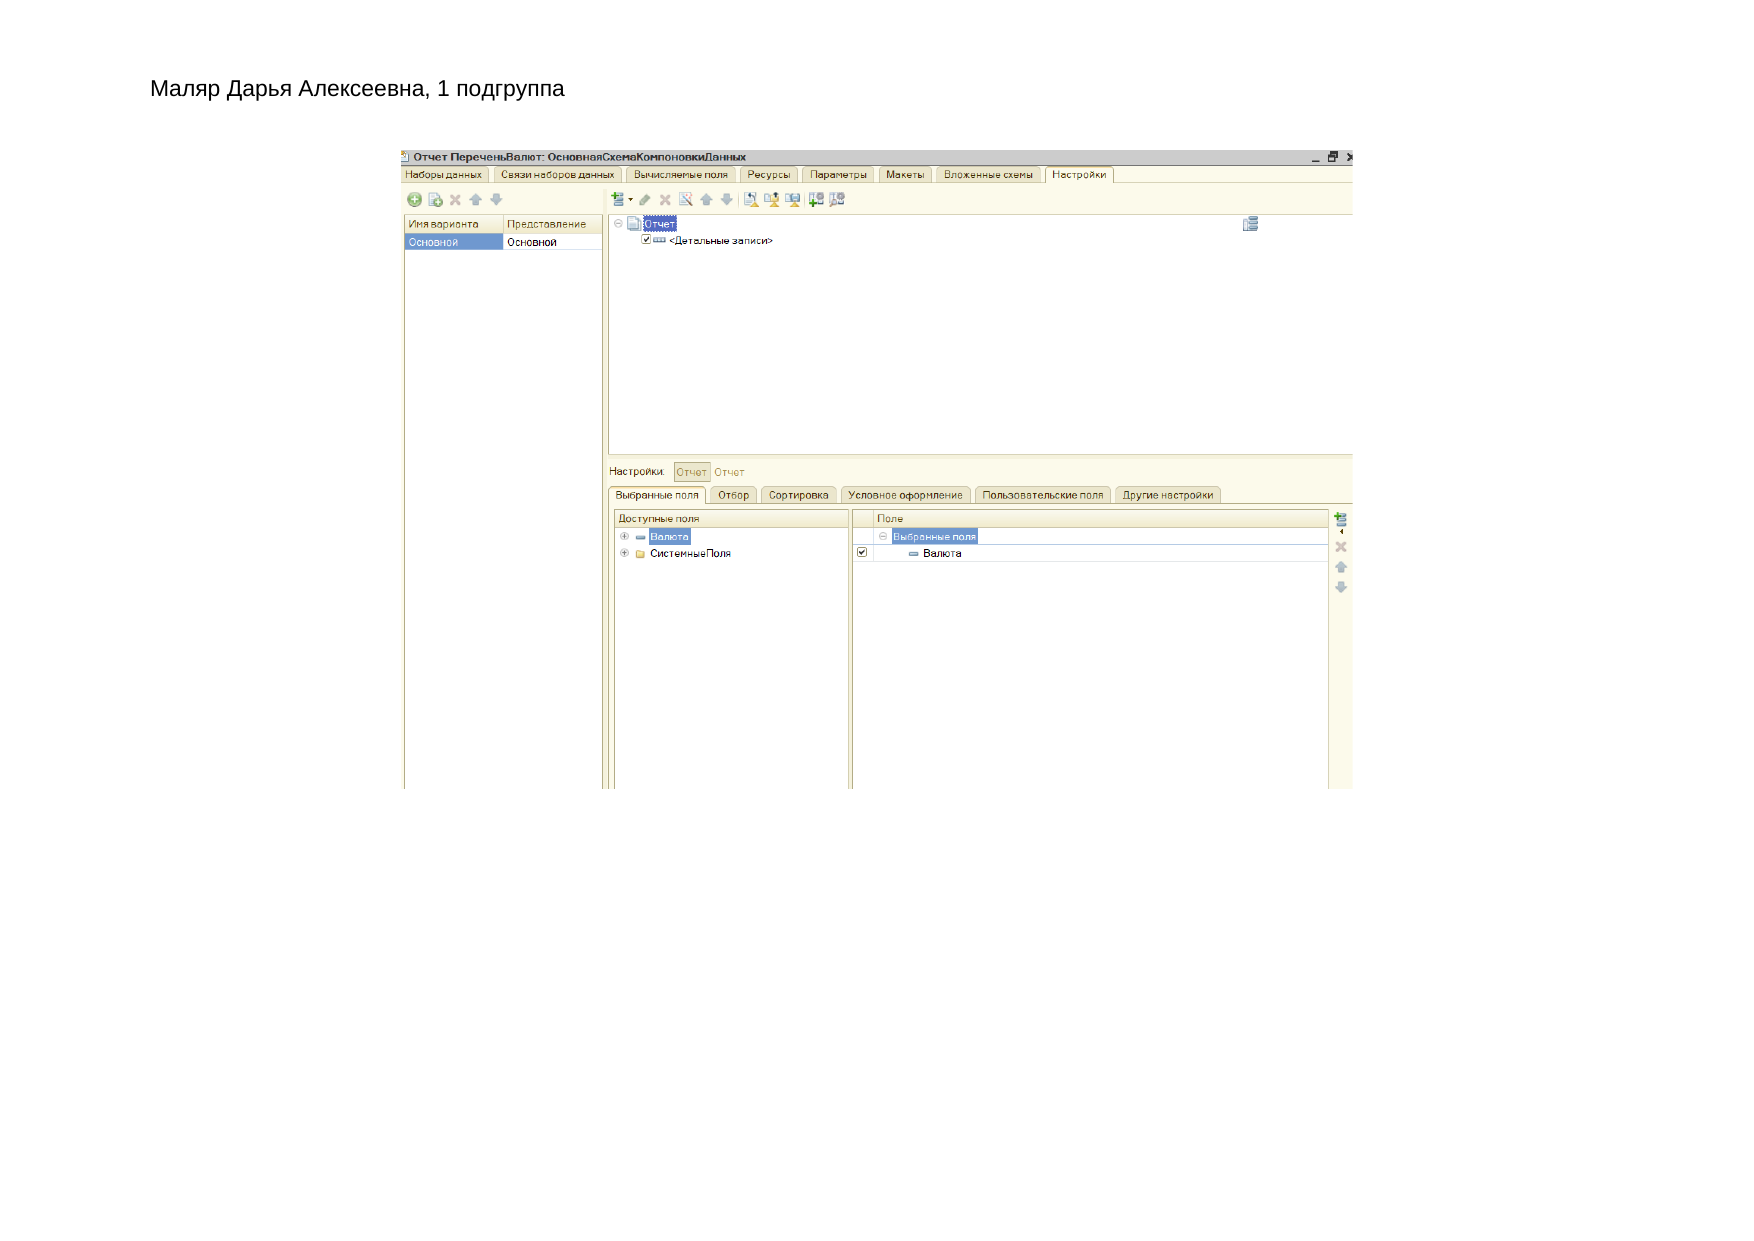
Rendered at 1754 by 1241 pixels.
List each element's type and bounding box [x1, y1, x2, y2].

picture [401, 150, 1353, 789]
